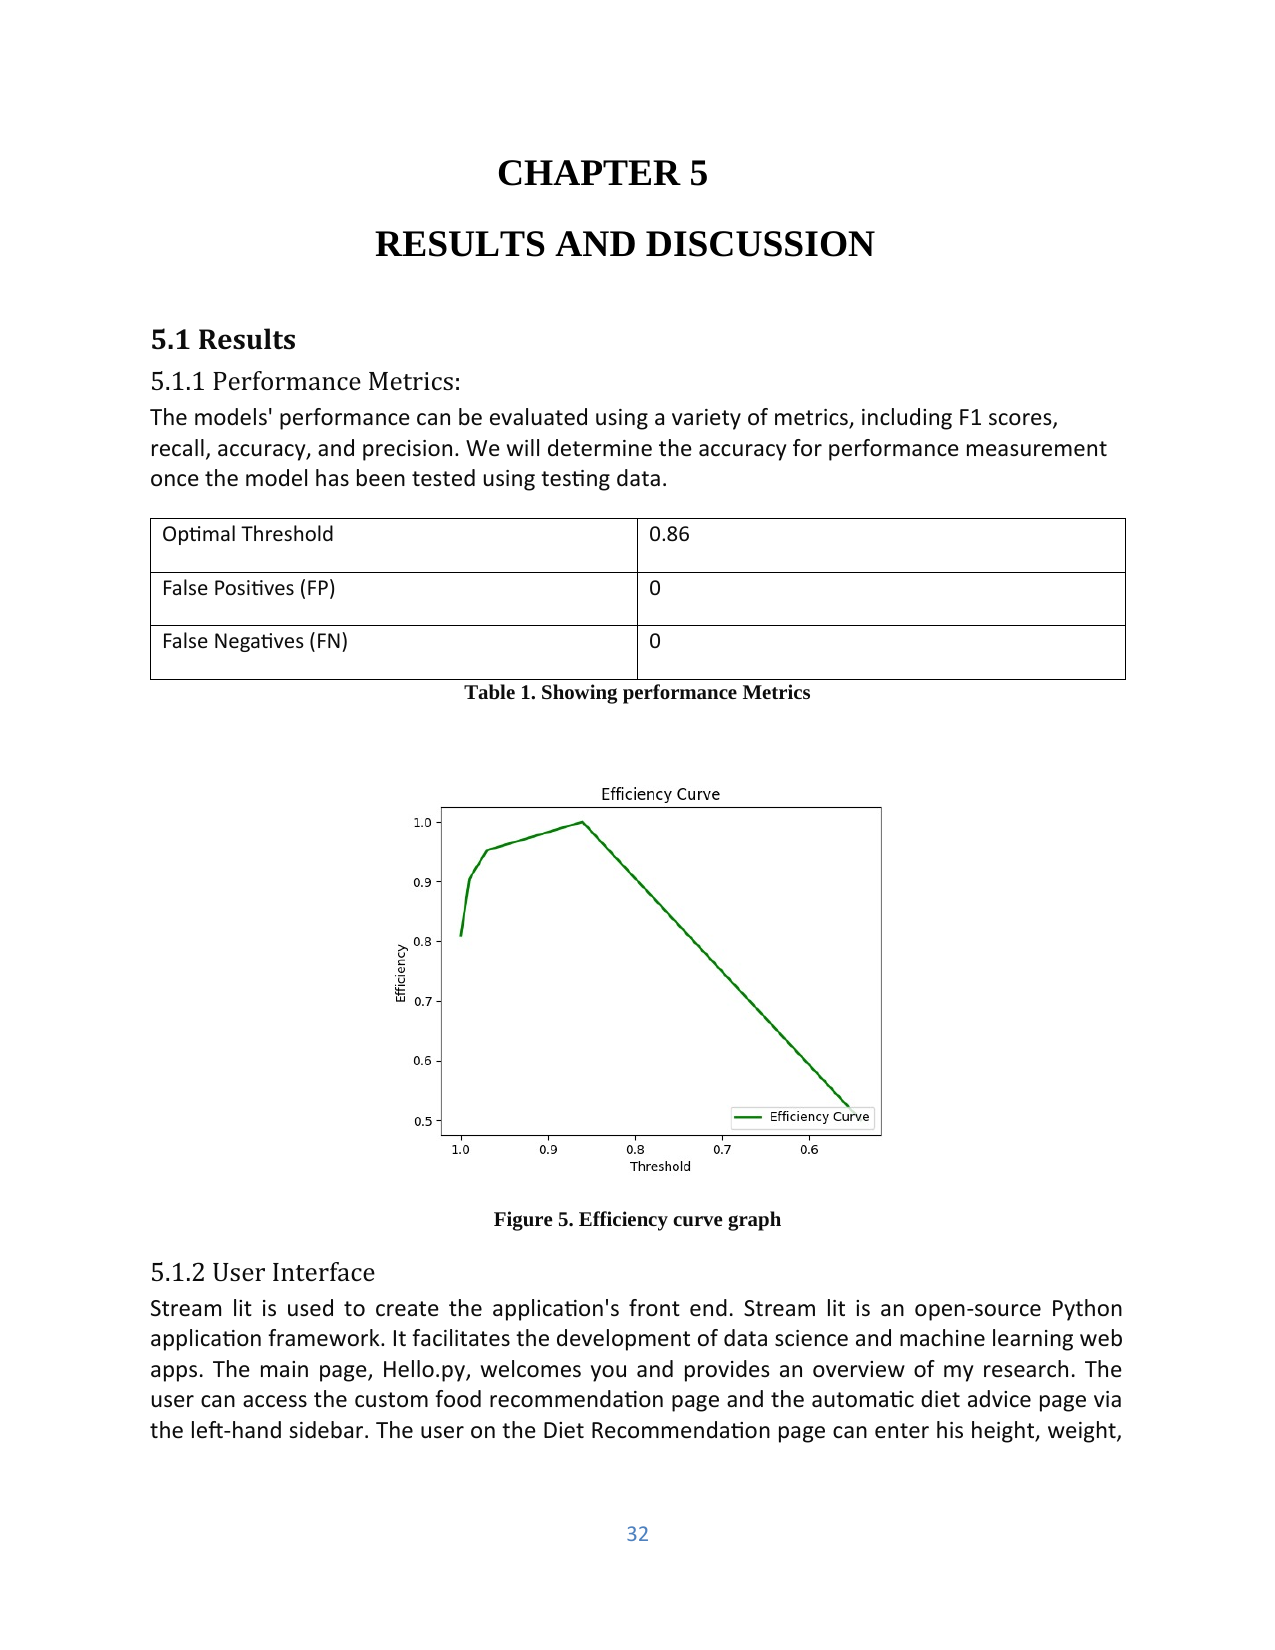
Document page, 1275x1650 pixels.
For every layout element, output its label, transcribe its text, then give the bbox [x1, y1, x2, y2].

table_header Optimal Threshold [151, 519, 637, 572]
table_header 0.86 [638, 519, 1125, 572]
text The models' performance can be evaluated using a variety of metrics, including F1 scores, recall, accuracy, and precision. We will determine the accuracy for performance measurement once the model has been tested using testing data. [150, 401, 1125, 493]
text CHAPTER 5 [150, 150, 1125, 193]
text RESULTS AND DISCUSSION [300, 222, 1125, 265]
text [150, 1292, 1125, 1444]
picture [386, 778, 889, 1182]
table_cell 0 [638, 573, 1125, 625]
text Figure 5. Efficiency curve graph [150, 1206, 1125, 1231]
table_cell 0 [638, 626, 1125, 679]
subtitle 5.1.1 Performance Metrics: [150, 365, 1125, 397]
subtitle 5.1 Results [150, 321, 1125, 356]
subtitle 5.1.2 User Interface [150, 1256, 1125, 1287]
table_cell False Positives (FP) [151, 573, 637, 625]
text Table 1. Showing performance Metrics [150, 680, 1125, 704]
table_cell False Negatives (FN) [151, 626, 637, 679]
